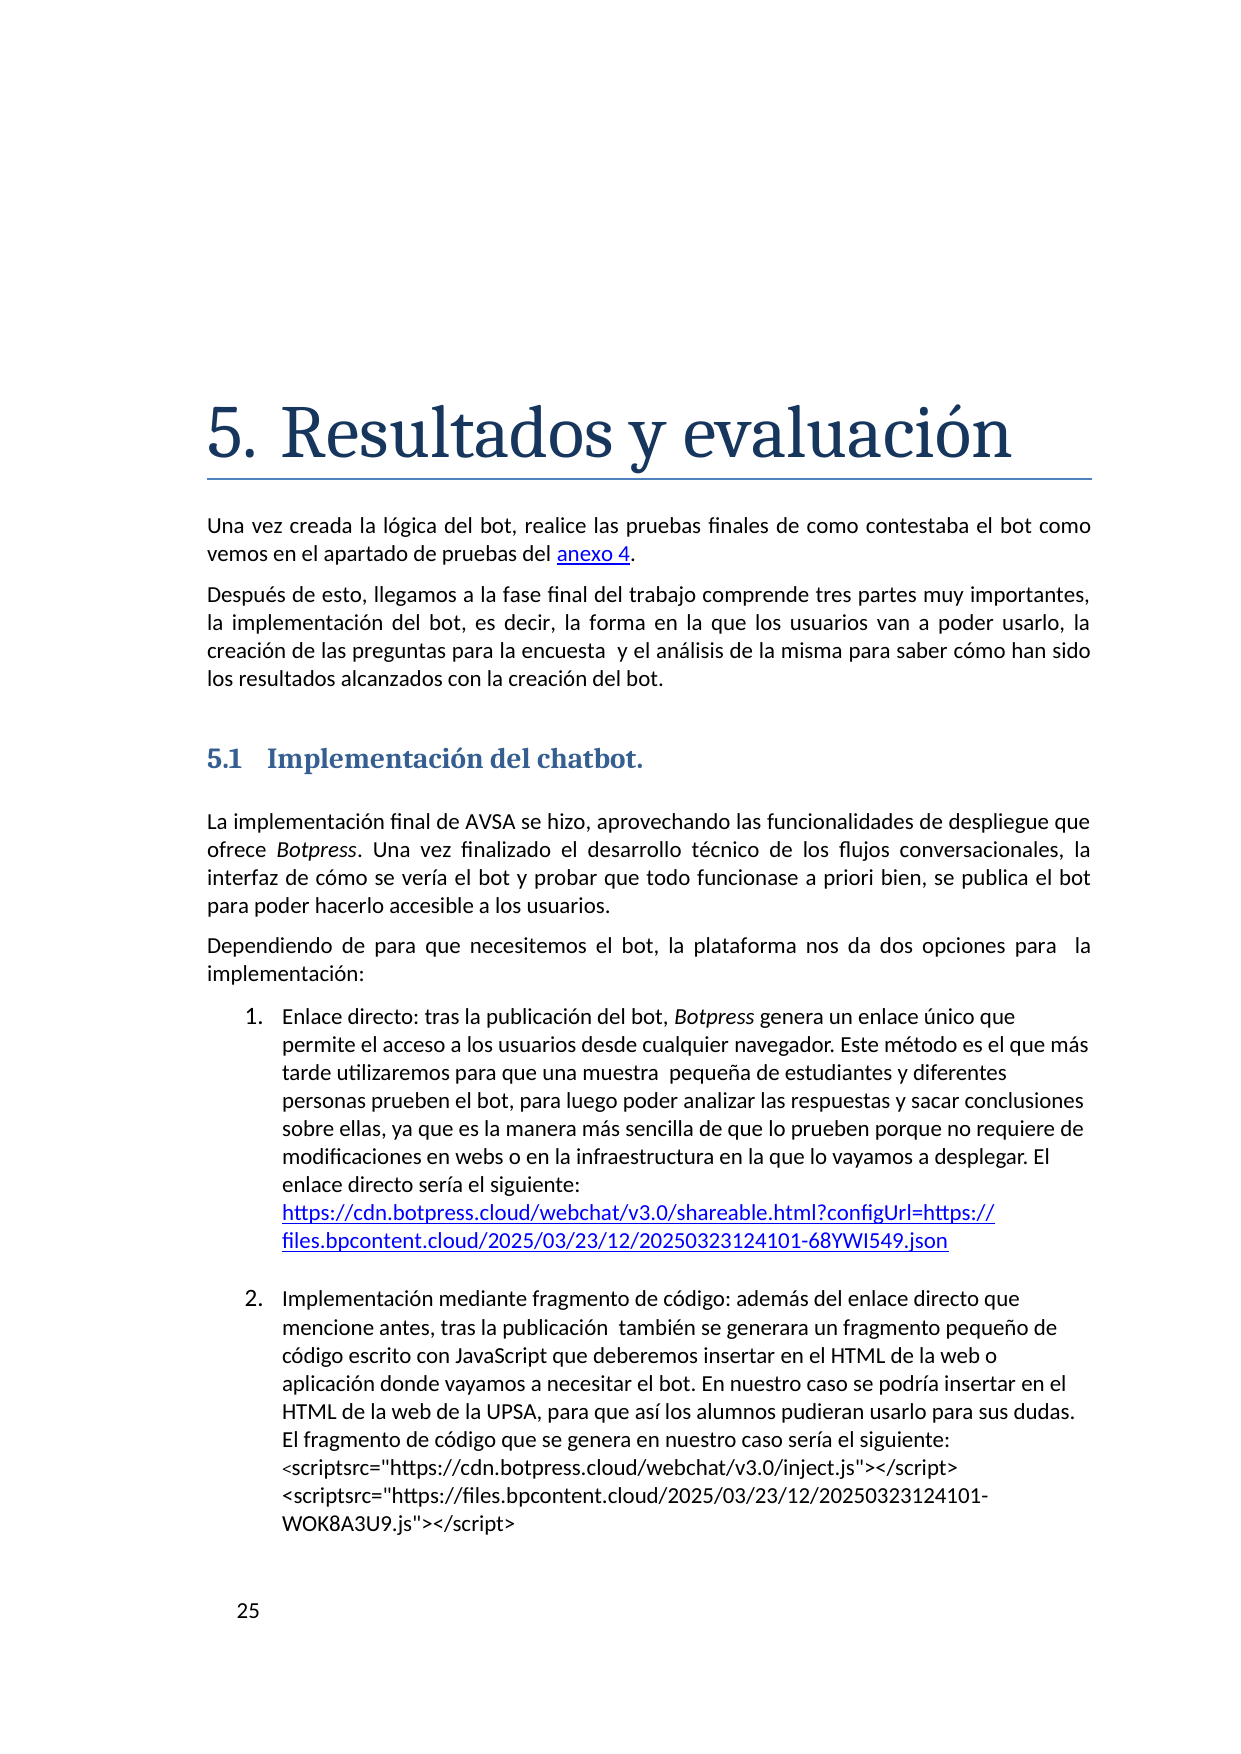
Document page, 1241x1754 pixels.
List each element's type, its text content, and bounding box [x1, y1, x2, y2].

subtitle Resultados y evaluación [207, 390, 1092, 478]
subtitle Implementación del chatbot. [207, 742, 1092, 776]
text Después de esto, llegamos a la fase final del trabajo comprende tres partes muy importantes, la implementación del bot, es decir, la forma en la que los usuarios van a poder usarlo, la creación de las preguntas para la encuesta y el análisis de la misma para saber cómo han sido los resultados alcanzados con la creación del bot. [207, 580, 1092, 692]
list Implementación mediante fragmento de código: además del enlace directo que mencione antes, tras la publicación también se generara un fragmento pequeño de código escrito con JavaScript que deberemos insertar en el HTML de la web o aplicación donde vayamos a necesitar el bot. En nuestro caso se podría insertar en el HTML de la web de la UPSA, para que así los alumnos pudieran usarlo para sus dudas. El fragmento de código que se genera en nuestro caso sería el siguiente: <scriptsrc="https://cdn.botpress.cloud/webchat/v3.0/inject.js"></script> <scriptsrc="https://files.bpcontent.cloud/2025/03/23/12/20250323124101-WOK8A3U9.js"></script> [244, 1283, 1092, 1537]
list Enlace directo: tras la publicación del bot, Botpress genera un enlace único que permite el acceso a los usuarios desde cualquier navegador. Este método es el que más tarde utilizaremos para que una muestra pequeña de estudiantes y diferentes personas prueben el bot, para luego poder analizar las respuestas y sacar conclusiones sobre ellas, ya que es la manera más sencilla de que lo prueben porque no requiere de modificaciones en webs o en la infraestructura en la que lo vayamos a desplegar. El enlace directo sería el siguiente: https://cdn.botpress.cloud/webchat/v3.0/shareable.html?configUrl=https://files.bpcontent.cloud/2025/03/23/12/20250323124101-68YWI549.json [244, 1000, 1092, 1254]
text Una vez creada la lógica del bot, realice las pruebas finales de como contestaba el bot como vemos en el apartado de pruebas del anexo 4. [207, 511, 1092, 567]
text La implementación final de AVSA se hizo, aprovechando las funcionalidades de despliegue que ofrece Botpress. Una vez finalizado el desarrollo técnico de los flujos conversacionales, la interfaz de cómo se vería el bot y probar que todo funcionase a priori bien, se publica el bot para poder hacerlo accesible a los usuarios. [207, 807, 1092, 919]
text Dependiendo de para que necesitemos el bot, la plataforma nos da dos opciones para la implementación: [207, 931, 1092, 987]
